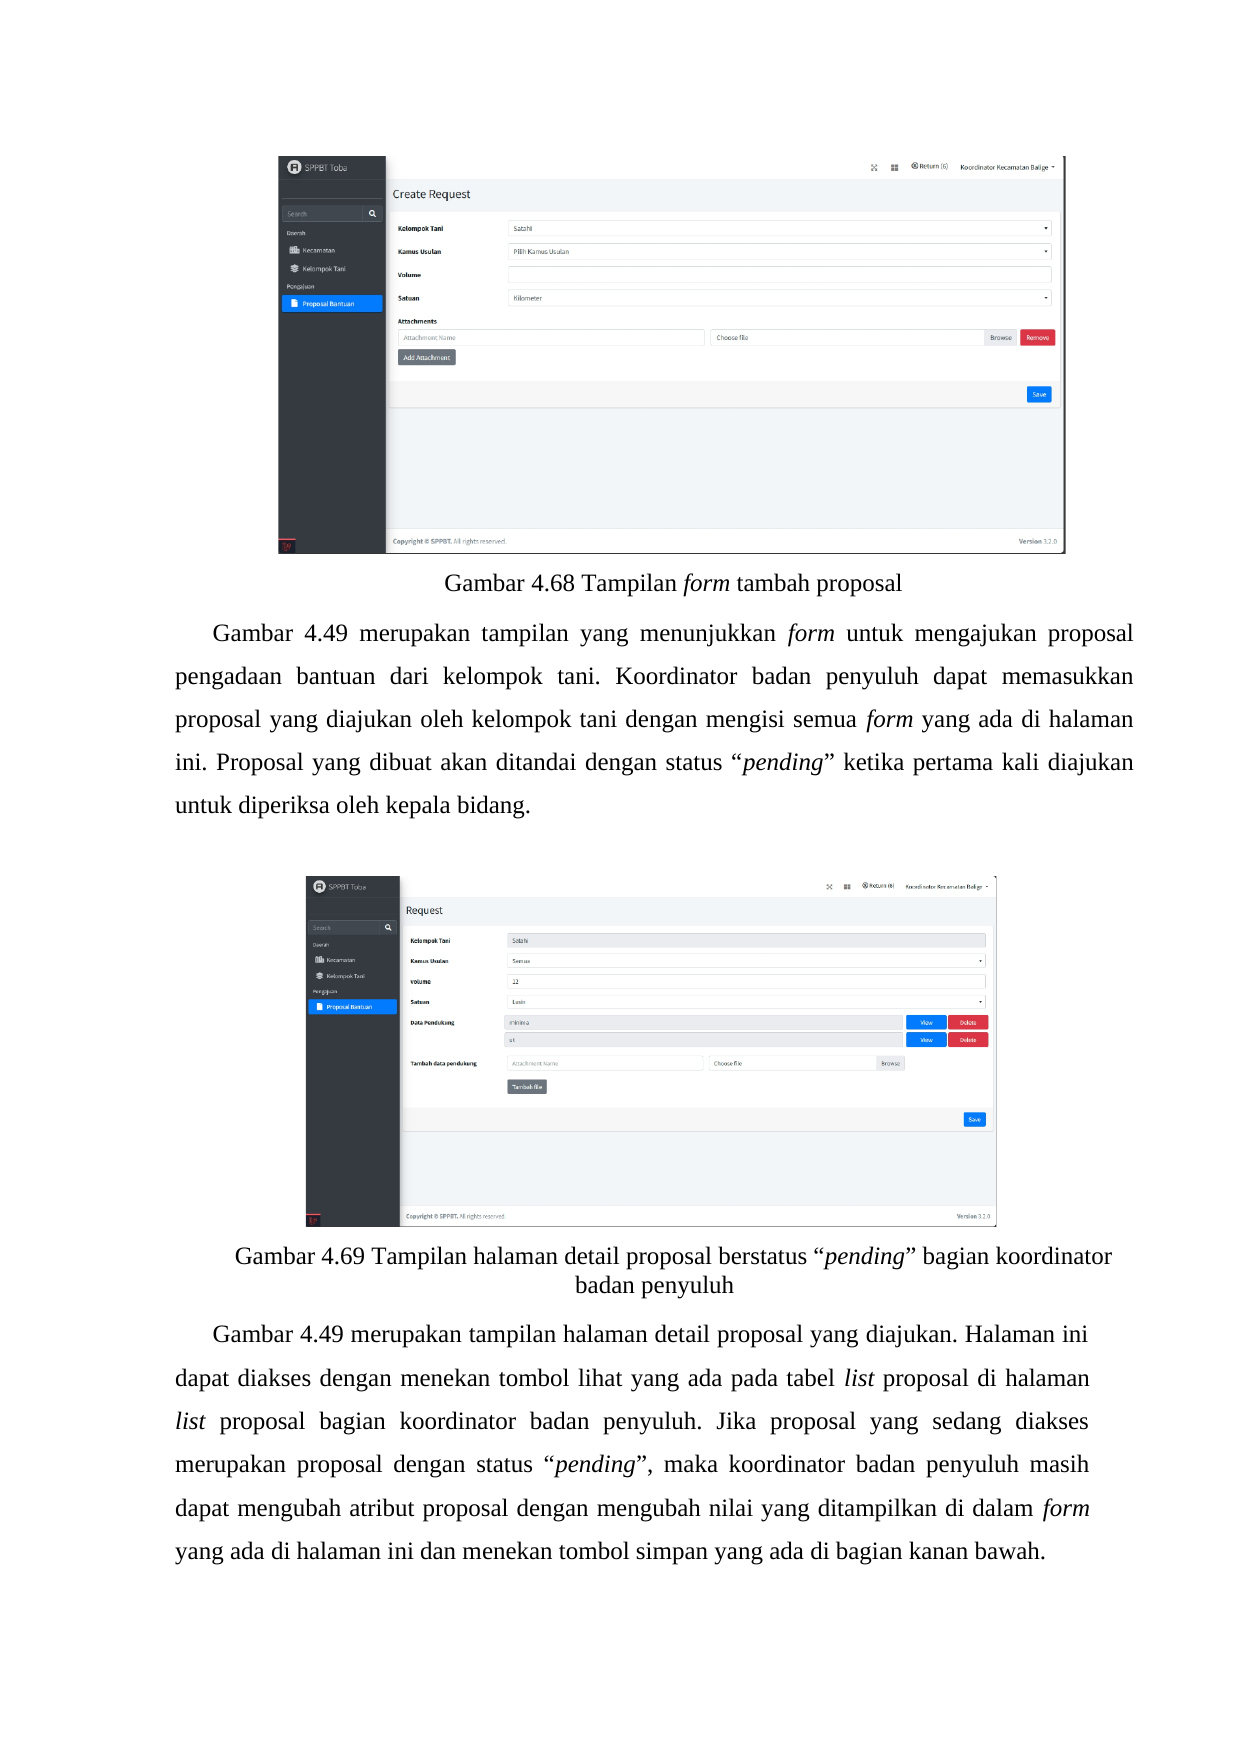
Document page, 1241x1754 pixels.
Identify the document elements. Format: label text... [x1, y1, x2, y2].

picture [305, 876, 997, 1227]
text Gambar 4.49 merupakan tampilan halaman detail proposal yang diajukan. Halaman ini dapat diakses dengan menekan tombol lihat yang ada pada tabel list proposal di halaman list proposal bagian koordinator badan penyuluh. Jika proposal yang sedang diakses merupakan proposal dengan status “pending”, maka koordinator badan penyuluh masih dapat mengubah atribut proposal dengan mengubah nilai yang ditampilkan di dalam form yang ada di halaman ini dan menekan tombol simpan yang ada di bagian kanan bawah. [175, 1319, 1090, 1565]
text Gambar 4.49 merupakan tampilan yang menunjukkan form untuk mengajukan proposal pengadaan bantuan dari kelompok tani. Koordinator badan penyuluh dapat memasukkan proposal yang diajukan oleh kelompok tani dengan mengisi semua form yang ada di halaman ini. Proposal yang dibuat akan ditandai dengan status “pending” ketika pertama kali diajukan untuk diperiksa oleh kepala bidang. [175, 618, 1134, 819]
picture [278, 156, 1066, 554]
